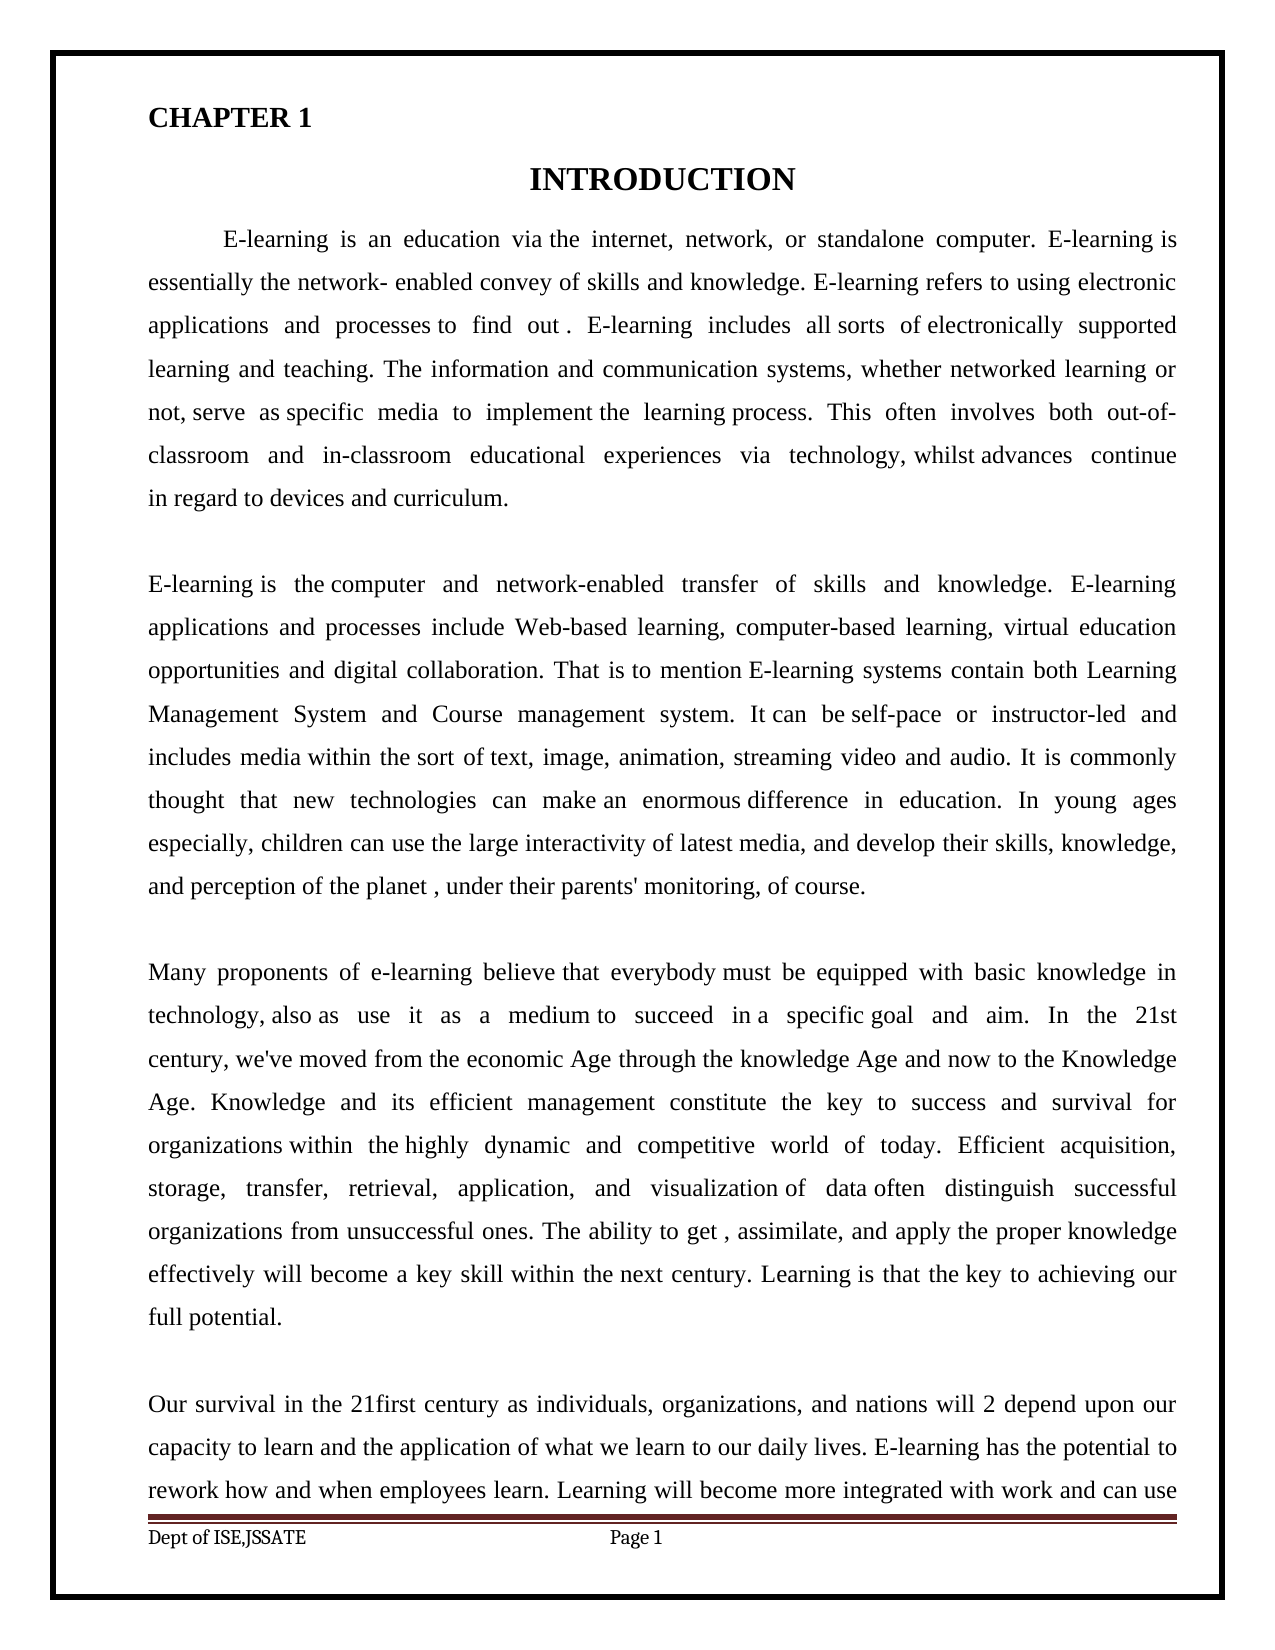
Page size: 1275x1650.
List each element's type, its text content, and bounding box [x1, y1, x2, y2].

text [148, 1389, 1177, 1504]
text E-learning is the computer and network-enabled transfer of skills and knowledge. E-learning applications and processes include Web-based learning, computer-based learning, virtual education opportunities and digital collaboration. That is to mention E-learning systems contain both Learning Management System and Course management system. It can be self-pace or instructor-led and includes media within the sort of text, image, animation, streaming video and audio. It is commonly thought that new technologies can make an enormous difference in education. In young ages especially, children can use the large interactivity of latest media, and develop their skills, knowledge, and perception of the planet , under their parents' monitoring, of course. [148, 569, 1177, 900]
text E-learning is an education via the internet, network, or standalone computer. E-learning is essentially the network- enabled convey of skills and knowledge. E-learning refers to using electronic applications and processes to find out . E-learning includes all sorts of electronically supported learning and teaching. The information and communication systems, whether networked learning or not, serve as specific media to implement the learning process. This often involves both out-of-classroom and in-classroom educational experiences via technology, whilst advances continue in regard to devices and curriculum. [148, 224, 1177, 512]
text INTRODUCTION [148, 159, 1177, 198]
text Many proponents of e-learning believe that everybody must be equipped with basic knowledge in technology, also as use it as a medium to succeed in a specific goal and aim. In the 21st century, we've moved from the economic Age through the knowledge Age and now to the Knowledge Age. Knowledge and its efficient management constitute the key to success and survival for organizations within the highly dynamic and competitive world of today. Efficient acquisition, storage, transfer, retrieval, application, and visualization of data often distinguish successful organizations from unsuccessful ones. The ability to get , assimilate, and apply the proper knowledge effectively will become a key skill within the next century. Learning is that the key to achieving our full potential. [148, 957, 1177, 1331]
text CHAPTER 1 [148, 100, 1177, 133]
